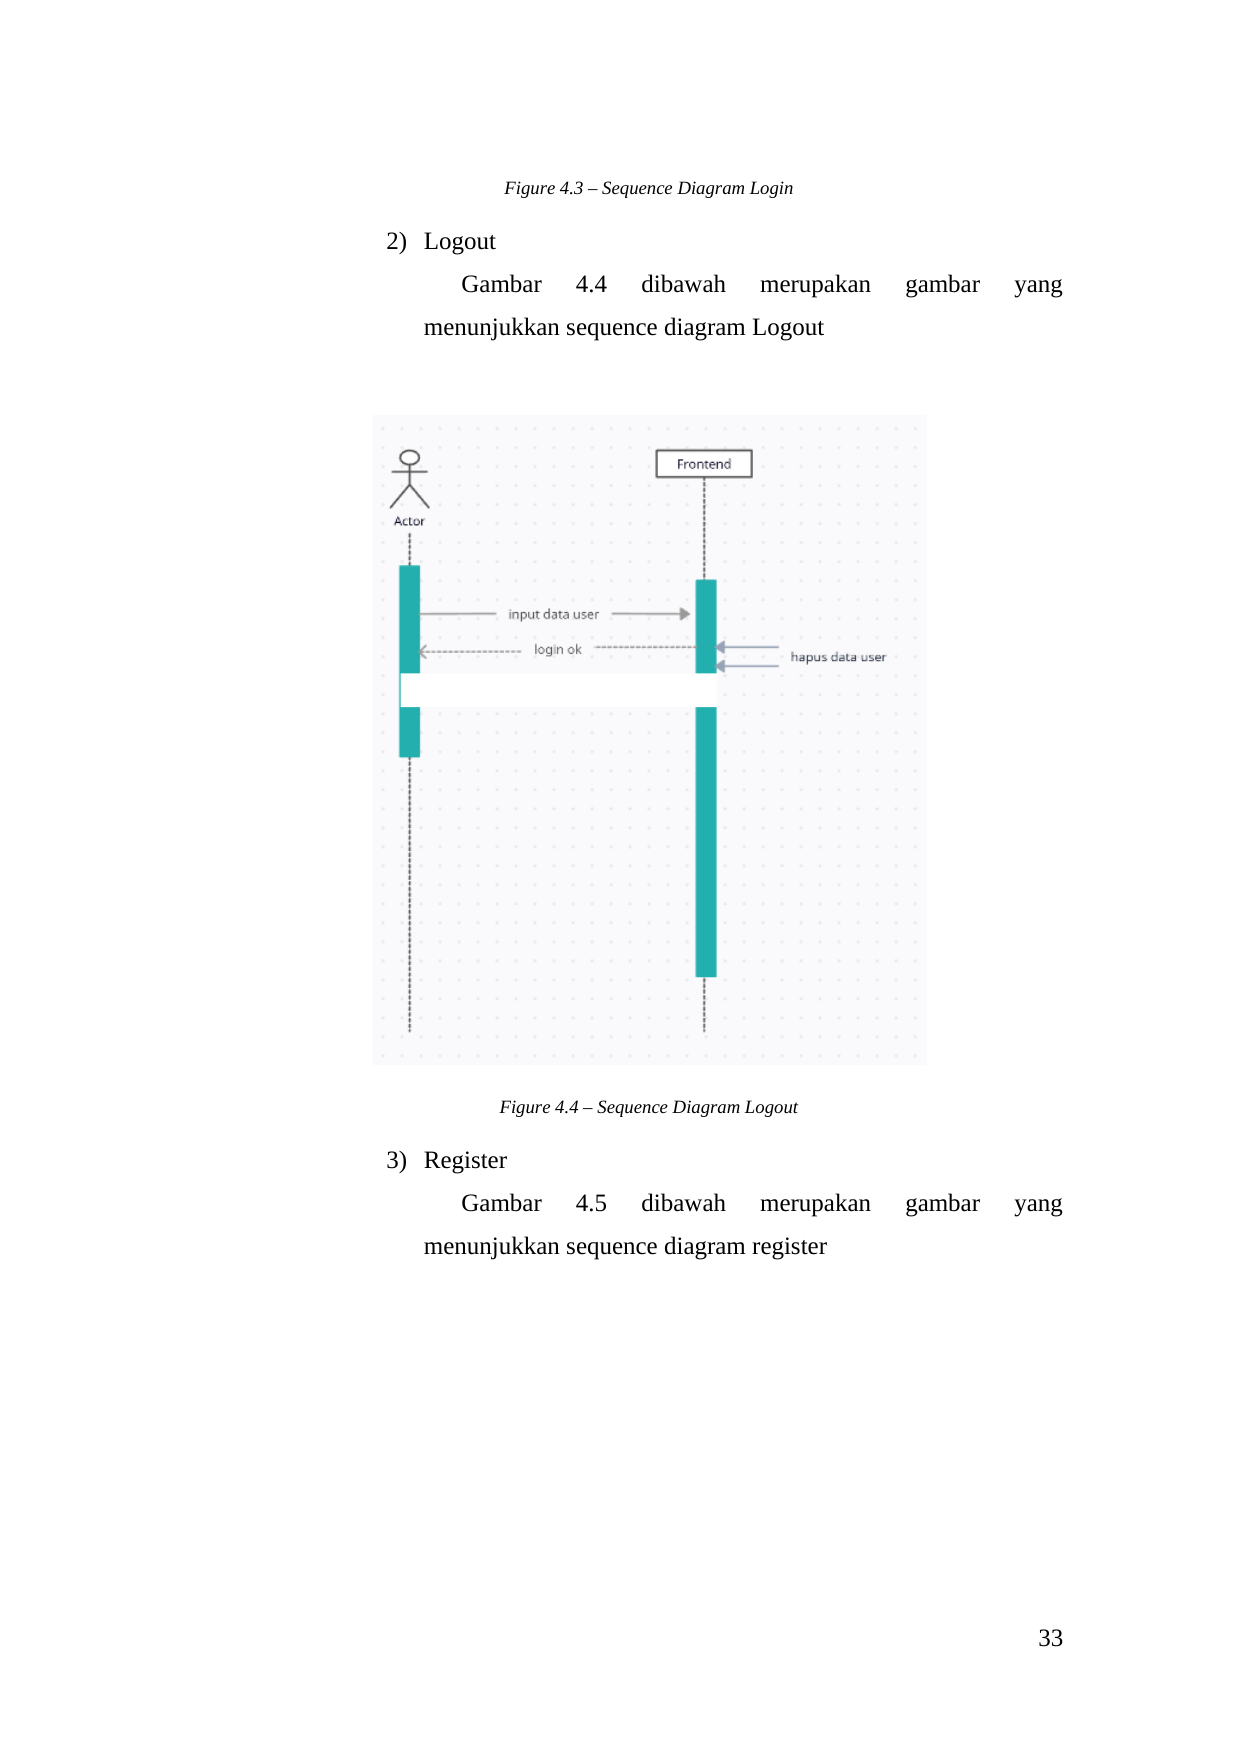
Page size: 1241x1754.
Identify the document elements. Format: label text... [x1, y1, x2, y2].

text Figure 4.3 – Sequence Diagram Login [236, 177, 1063, 199]
list Logout [386, 226, 1063, 255]
list Gambar 4.4 dibawah merupakan gambar yang menunjukkan sequence diagram Logout [424, 269, 1063, 341]
list Register [386, 1145, 1063, 1173]
picture [372, 415, 927, 1065]
list Gambar 4.5 dibawah merupakan gambar yang menunjukkan sequence diagram register [424, 1188, 1063, 1260]
text Figure 4.4 – Sequence Diagram Logout [236, 1096, 1063, 1117]
